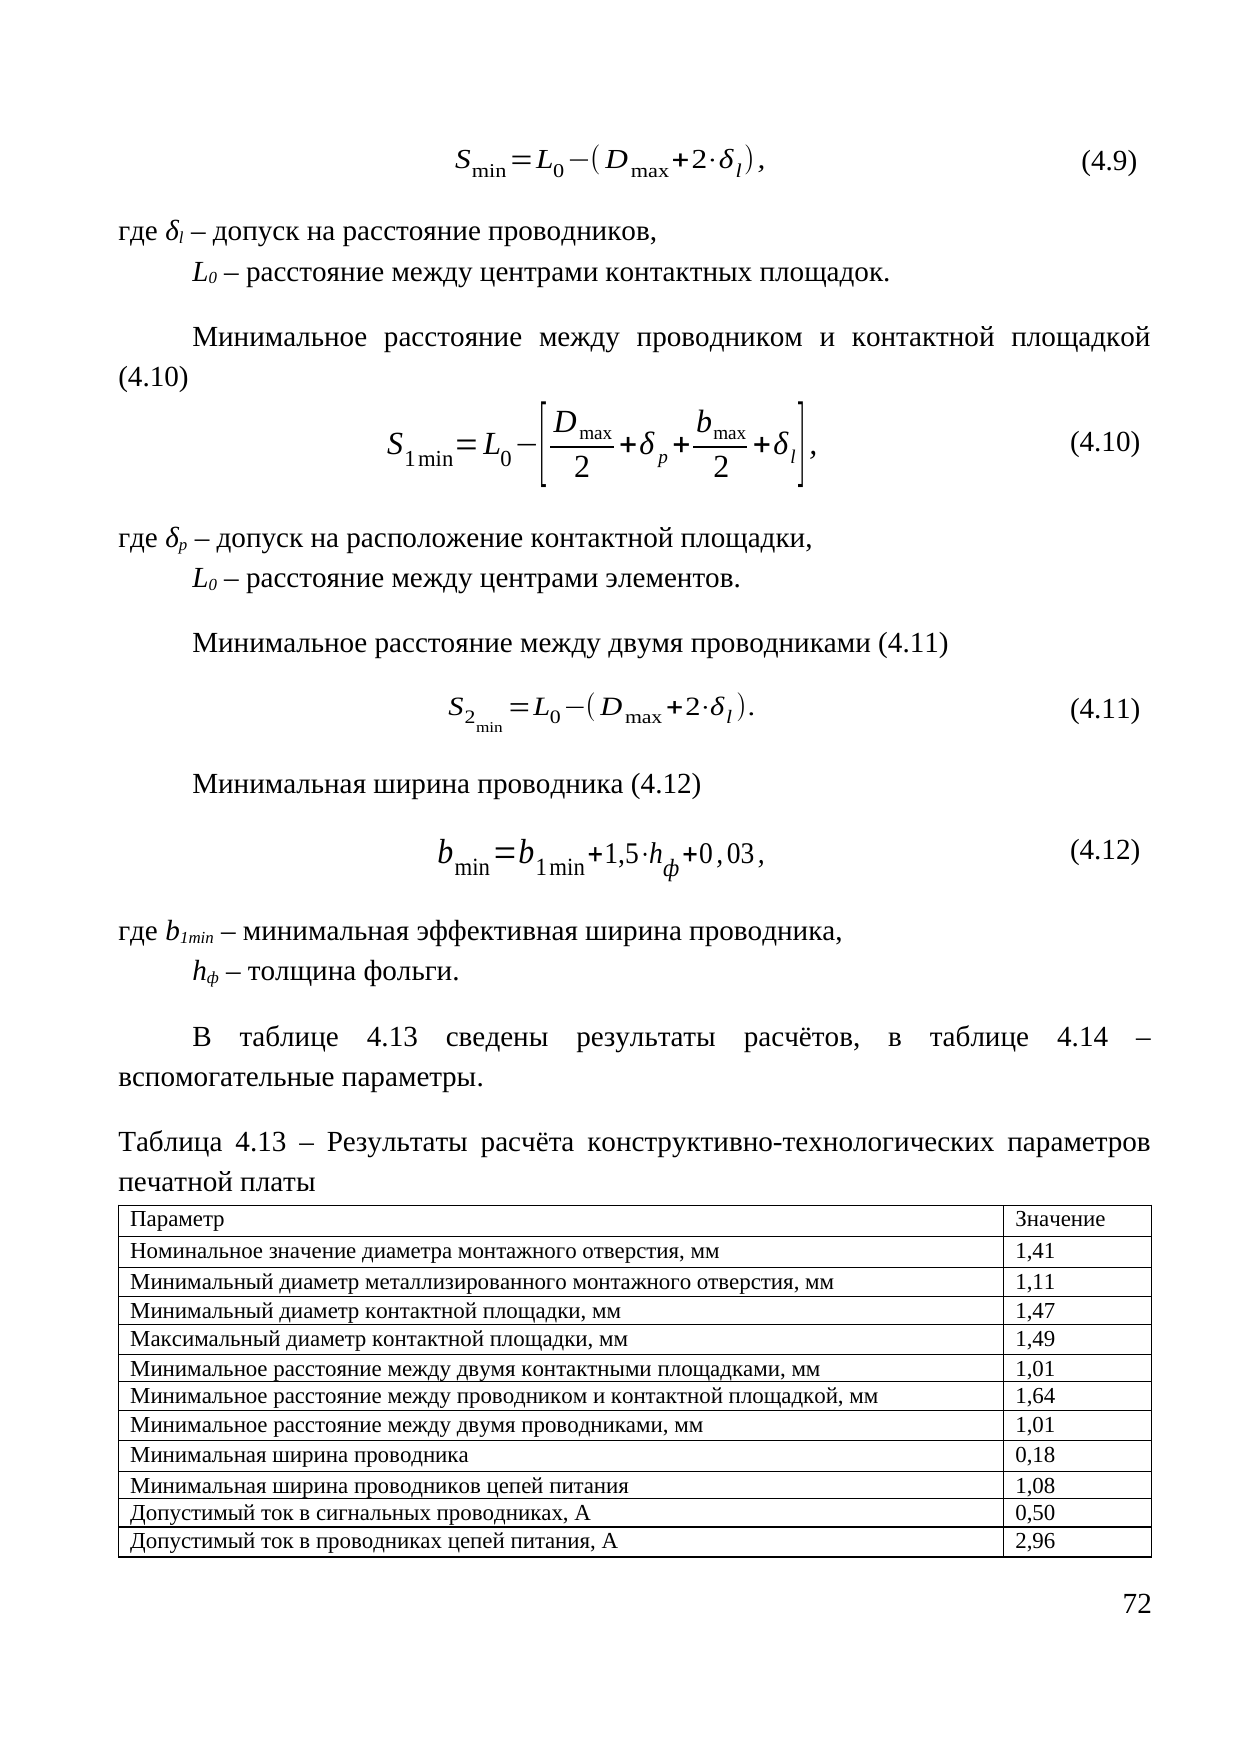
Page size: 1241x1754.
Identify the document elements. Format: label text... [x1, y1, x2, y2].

text L0 – расстояние между центрами элементов. [118, 560, 1152, 594]
table_cell Минимальное расстояние между двумя контактными площадками, мм [119, 1355, 1003, 1381]
text В таблице 4.13 сведены результаты расчётов, в таблице 4.14 – вспомогательные параметры. [118, 1019, 1152, 1092]
table_cell 1,08 [1004, 1472, 1151, 1498]
text L0 – расстояние между центрами контактных площадок. [118, 254, 1152, 287]
text Минимальная ширина проводника (4.12) [118, 767, 1152, 800]
table_header [147, 399, 1058, 520]
text Минимальное расстояние между двумя проводниками (4.11) [118, 626, 1152, 659]
table_header Параметр [119, 1206, 1003, 1236]
table_cell Минимальное расстояние между двумя проводниками, мм [119, 1411, 1003, 1440]
table_cell Допустимый ток в проводниках цепей питания, А [119, 1528, 1003, 1556]
text hф – толщина фольги. [118, 953, 1152, 987]
table_header (4.9) [1066, 118, 1152, 213]
table_header [147, 666, 1058, 767]
table_cell 1,47 [1004, 1297, 1151, 1324]
table_cell Максимальный диаметр контактной площадки, мм [119, 1325, 1003, 1354]
text где δр – допуск на расположение контактной площадки, [118, 520, 1152, 554]
text Минимальное расстояние между проводником и контактной площадкой (4.10) [118, 319, 1152, 393]
table_cell Допустимый ток в сигнальных проводниках, А [119, 1499, 1003, 1526]
table_cell 1,41 [1004, 1237, 1151, 1267]
table_header [147, 807, 1058, 913]
table_header Значение [1004, 1206, 1151, 1236]
table_cell 2,96 [1004, 1528, 1151, 1556]
table_cell Минимальное расстояние между проводником и контактной площадкой, мм [119, 1382, 1003, 1410]
table_cell 1,01 [1004, 1355, 1151, 1381]
table_header (4.12) [1059, 807, 1152, 913]
table_header (4.10) [1059, 399, 1152, 520]
table_cell 0,18 [1004, 1441, 1151, 1471]
text где δl – допуск на расстояние проводников, [118, 213, 1152, 247]
table_cell Минимальная ширина проводников цепей питания [119, 1472, 1003, 1498]
table_cell Минимальный диаметр контактной площадки, мм [119, 1297, 1003, 1324]
table_cell 1,11 [1004, 1268, 1151, 1296]
table_cell 1,49 [1004, 1325, 1151, 1354]
text Таблица 4.13 – Результаты расчёта конструктивно-технологических параметров печатной платы [118, 1124, 1152, 1198]
table_header [155, 118, 1066, 213]
table_cell Минимальный диаметр металлизированного монтажного отверстия, мм [119, 1268, 1003, 1296]
table_cell 1,64 [1004, 1382, 1151, 1410]
table_cell 1,01 [1004, 1411, 1151, 1440]
table_header (4.11) [1059, 666, 1152, 767]
table_cell Номинальное значение диаметра монтажного отверстия, мм [119, 1237, 1003, 1267]
table_cell Минимальная ширина проводника [119, 1441, 1003, 1471]
text где b1min – минимальная эффективная ширина проводника, [118, 913, 1152, 947]
table_cell 0,50 [1004, 1499, 1151, 1526]
